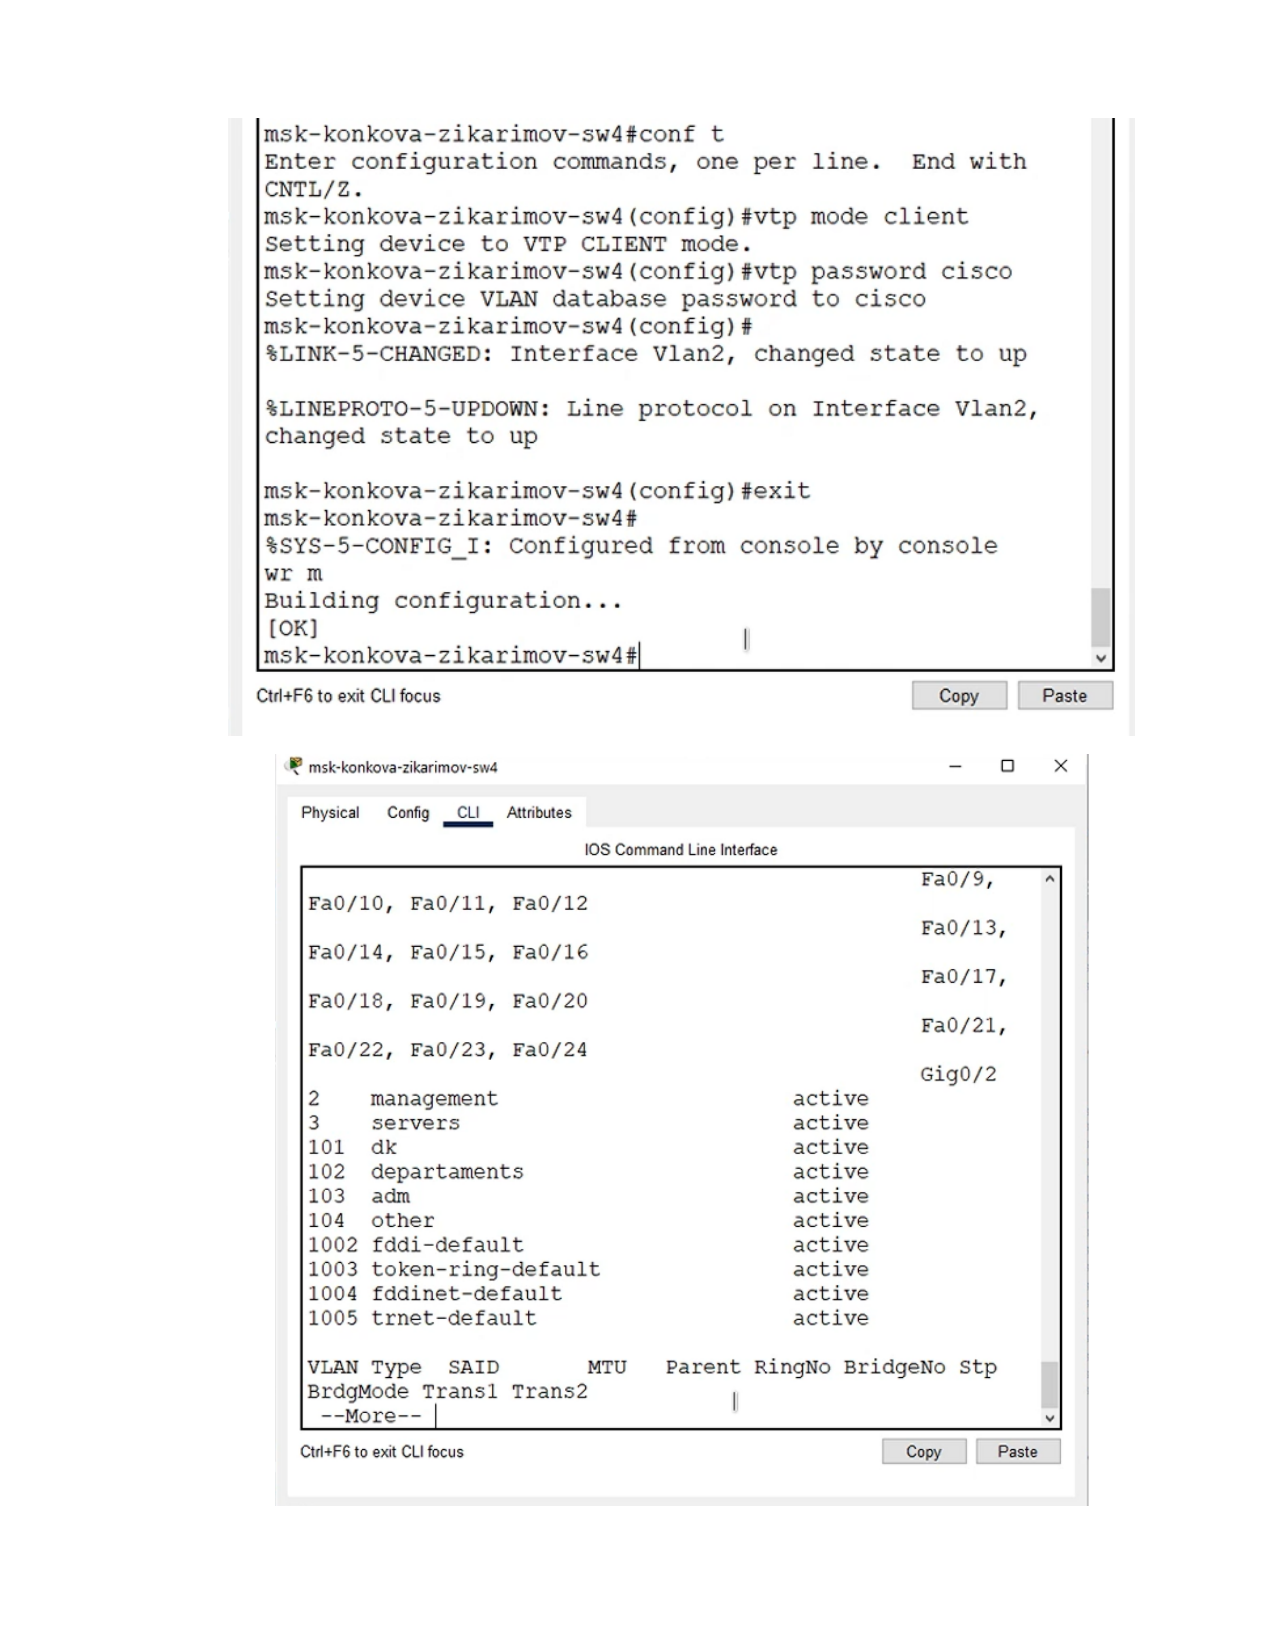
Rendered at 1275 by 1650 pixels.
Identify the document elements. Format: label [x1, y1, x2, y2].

picture [228, 118, 1135, 736]
picture [275, 754, 1089, 1506]
